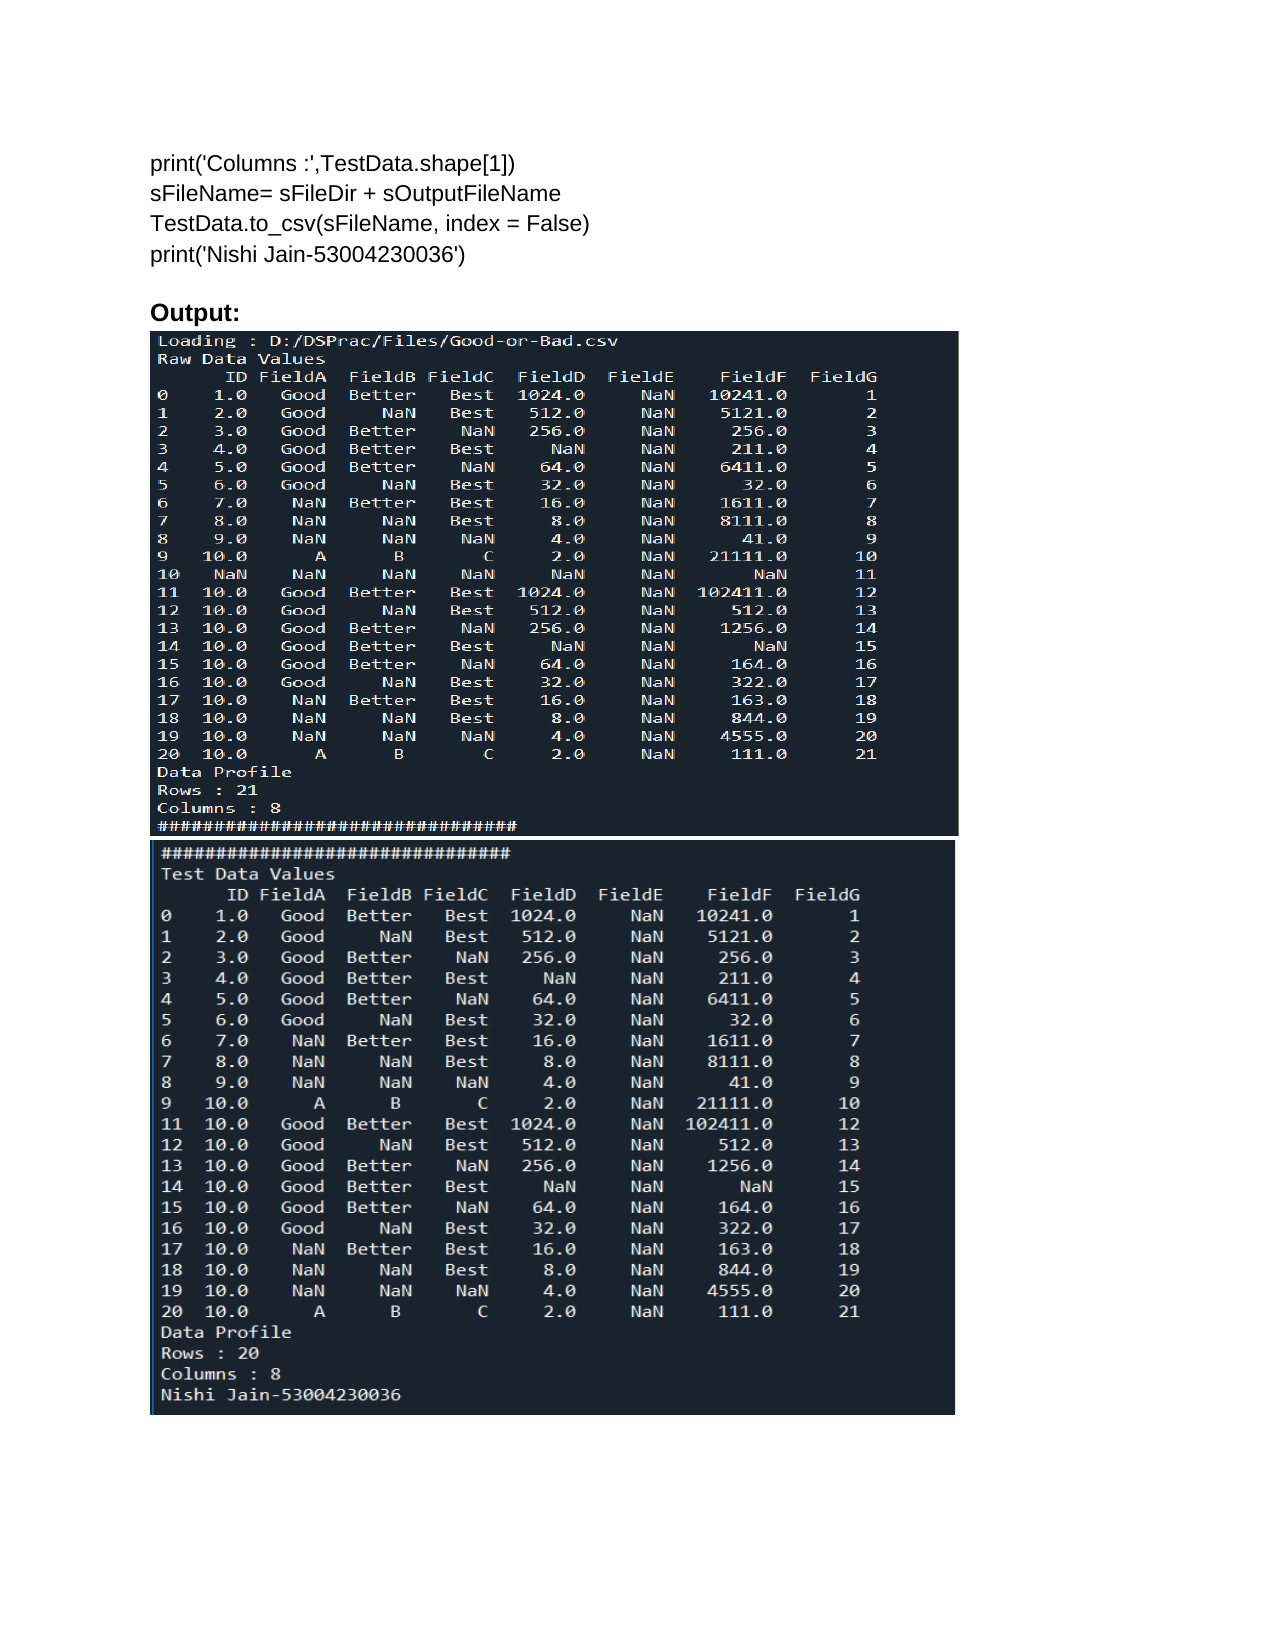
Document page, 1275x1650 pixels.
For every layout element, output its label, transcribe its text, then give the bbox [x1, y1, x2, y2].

picture [150, 331, 959, 836]
text print('Nishi Jain-53004230036') [150, 241, 1125, 267]
picture [150, 840, 955, 1415]
text print('Columns :',TestData.shape[1]) [150, 150, 1125, 176]
text Output: [150, 298, 1125, 327]
text sFileName= sFileDir + sOutputFileName [150, 180, 1125, 207]
text TestData.to_csv(sFileName, index = False) [150, 210, 1125, 237]
